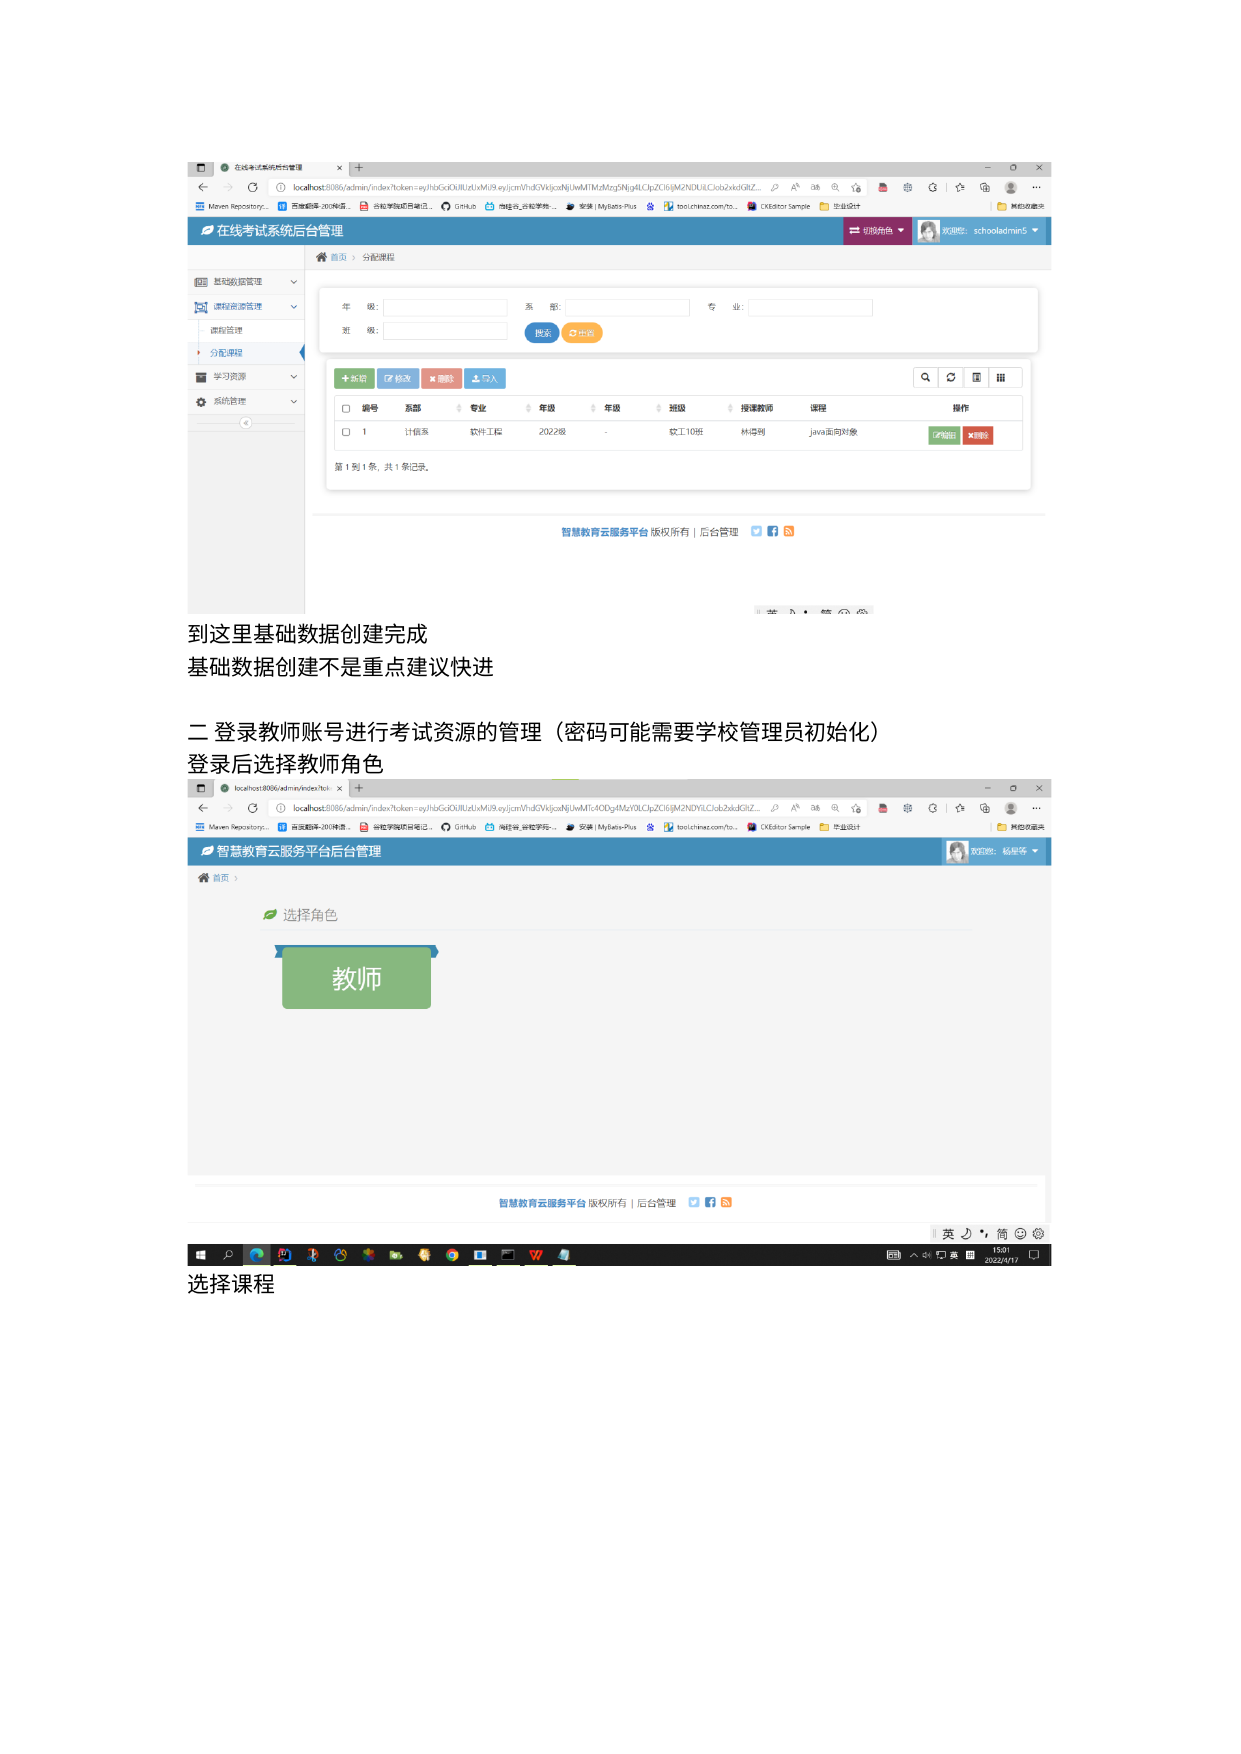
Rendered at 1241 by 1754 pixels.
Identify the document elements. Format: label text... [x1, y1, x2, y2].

picture [187, 162, 1052, 614]
text 基础数据创建不是重点建议快进 [187, 649, 1053, 682]
text 登录后选择教师角色 [187, 747, 1053, 779]
picture [187, 779, 1052, 1266]
text 二 登录教师账号进行考试资源的管理（密码可能需要学校管理员初始化） [187, 714, 1053, 747]
text 到这里基础数据创建完成 [187, 617, 1053, 649]
text 选择课程 [187, 1267, 1053, 1299]
